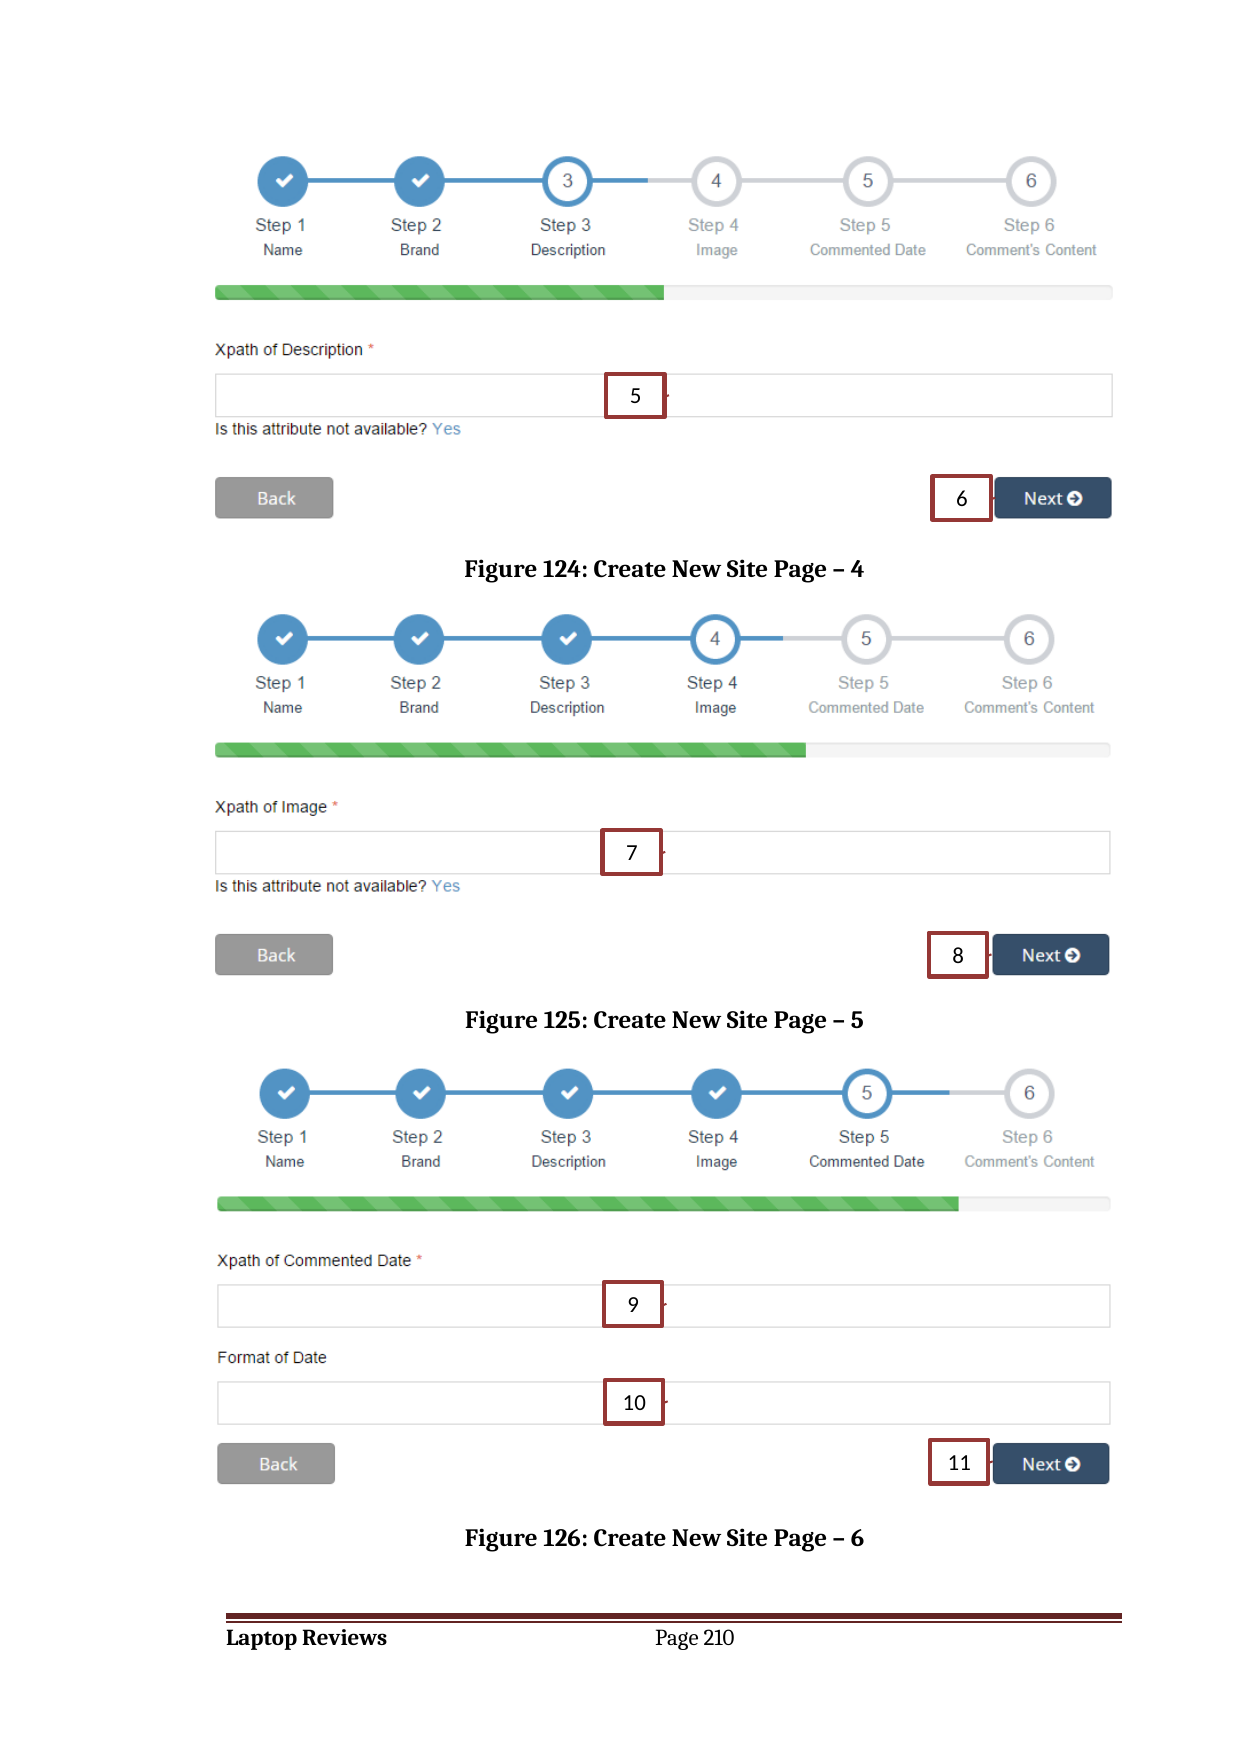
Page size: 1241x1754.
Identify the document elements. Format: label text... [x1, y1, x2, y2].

picture [207, 1055, 1122, 1499]
picture [207, 147, 1122, 530]
picture [207, 604, 1122, 981]
text Figure 124: Create New Site Page – 4 [207, 555, 1122, 584]
text Figure 126: Create New Site Page – 6 [207, 1524, 1122, 1553]
text Figure 125: Create New Site Page – 5 [207, 1006, 1122, 1034]
